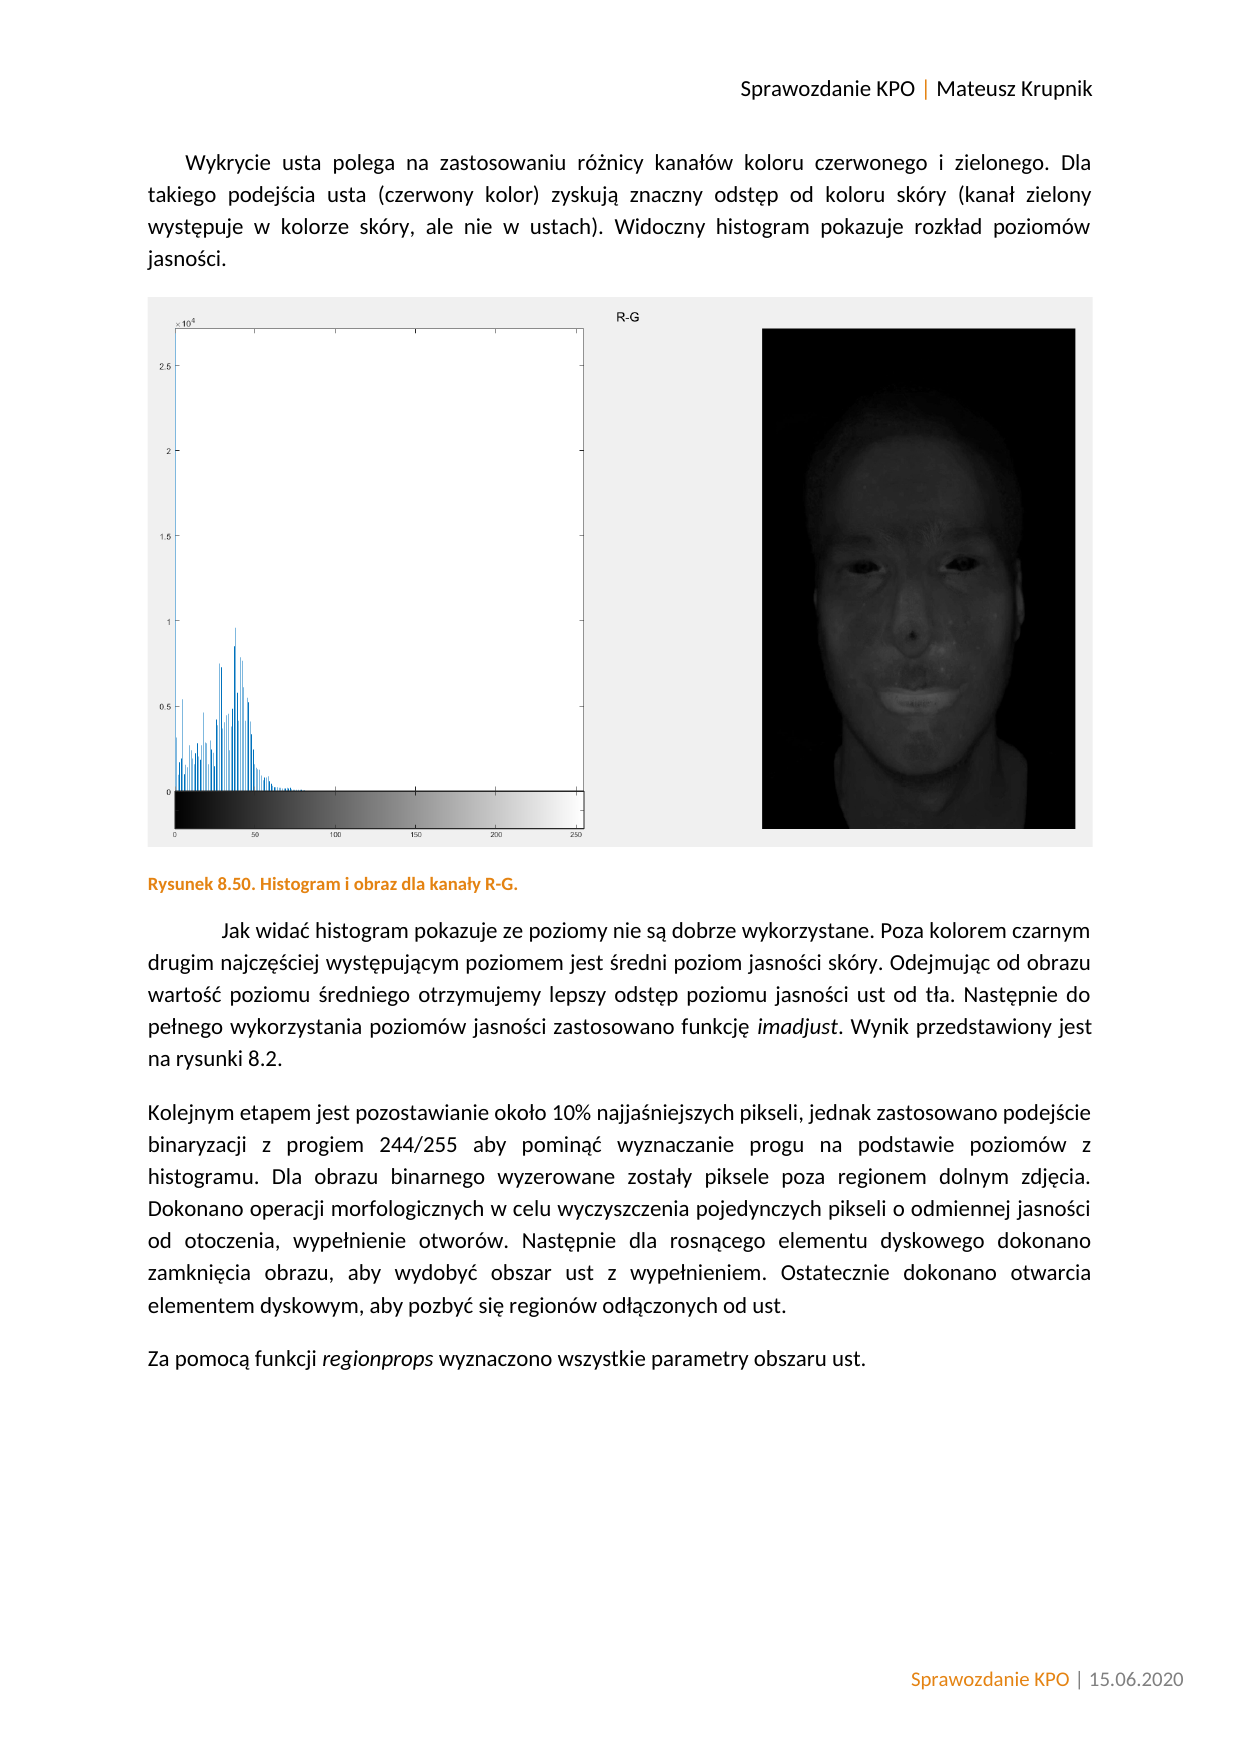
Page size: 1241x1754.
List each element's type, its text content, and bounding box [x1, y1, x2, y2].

text Wykrycie usta polega na zastosowaniu różnicy kanałów koloru czerwonego i zielonego. Dla takiego podejścia usta (czerwony kolor) zyskują znaczny odstęp od koloru skóry (kanał zielony występuje w kolorze skóry, ale nie w ustach). Widoczny histogram pokazuje rozkład poziomów jasności. [148, 148, 1093, 272]
text Jak widać histogram pokazuje ze poziomy nie są dobrze wykorzystane. Poza kolorem czarnym drugim najczęściej występującym poziomem jest średni poziom jasności skóry. Odejmując od obrazu wartość poziomu średniego otrzymujemy lepszy odstęp poziomu jasności ust od tła. Następnie do pełnego wykorzystania poziomów jasności zastosowano funkcję imadjust. Wynik przedstawiony jest na rysunki 8.2. [148, 916, 1093, 1073]
picture [147, 297, 1093, 847]
text Za pomocą funkcji regionprops wyznaczono wszystkie parametry obszaru ust. [148, 1344, 1093, 1372]
text Kolejnym etapem jest pozostawianie około 10% najjaśniejszych pikseli, jednak zastosowano podejście binaryzacji z progiem 244/255 aby pominąć wyznaczanie progu na podstawie poziomów z histogramu. Dla obrazu binarnego wyzerowane zostały piksele poza regionem dolnym zdjęcia. Dokonano operacji morfologicznych w celu wyczyszczenia pojedynczych pikseli o odmiennej jasności od otoczenia, wypełnienie otworów. Następnie dla rosnącego elementu dyskowego dokonano zamknięcia obrazu, aby wydobyć obszar ust z wypełnieniem. Ostatecznie dokonano otwarcia elementem dyskowym, aby pozbyć się regionów odłączonych od ust. [148, 1098, 1093, 1319]
